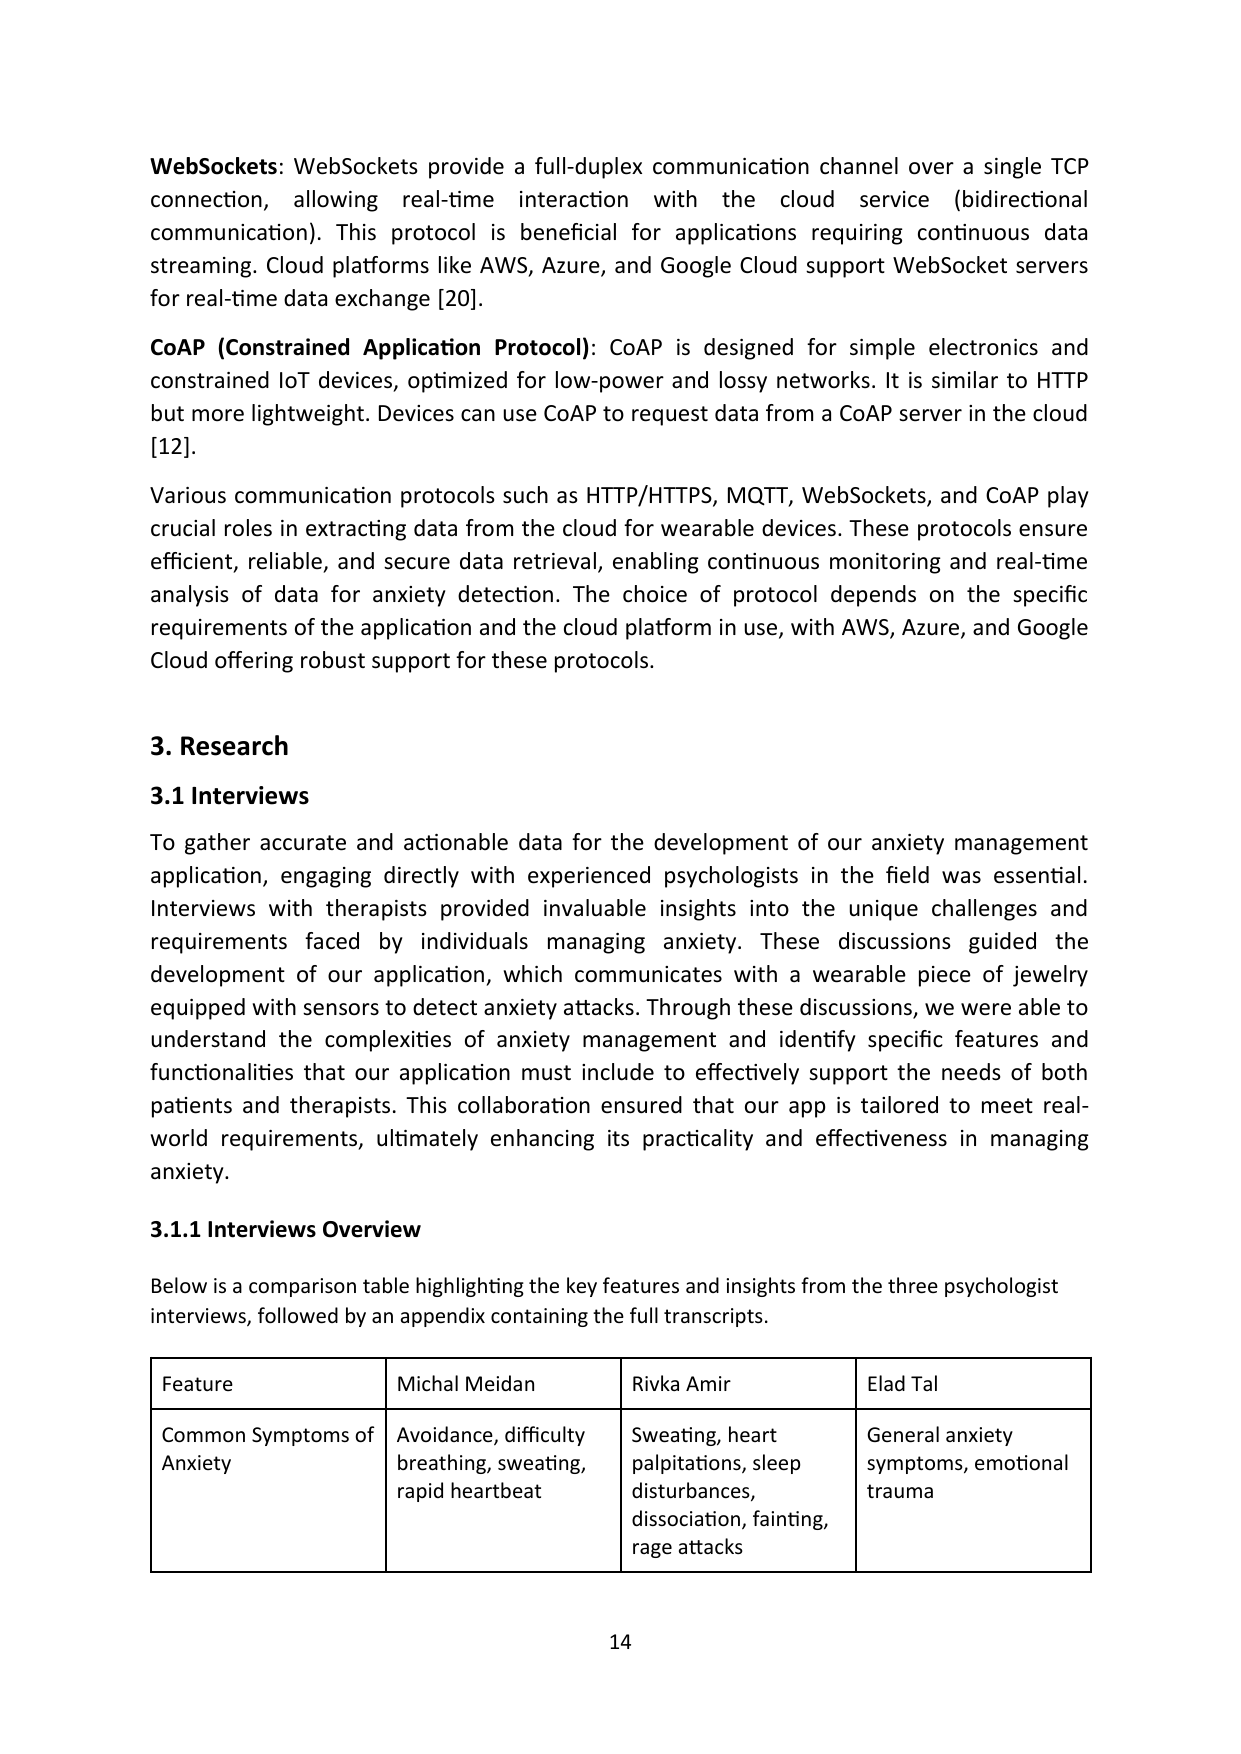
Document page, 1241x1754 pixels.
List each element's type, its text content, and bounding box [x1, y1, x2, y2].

subtitle 3. Research [150, 727, 1090, 763]
subtitle 3.1 Interviews [150, 778, 1090, 811]
text CoAP (Constrained Application Protocol): CoAP is designed for simple electronics and constrained IoT devices, optimized for low-power and lossy networks. It is similar to HTTP but more lightweight. Devices can use CoAP to request data from a CoAP server in the cloud​ [12]. [150, 331, 1090, 461]
text Below is a comparison table highlighting the key features and insights from the three psychologist interviews, followed by an appendix containing the full transcripts. [150, 1271, 1090, 1329]
text WebSockets: WebSockets provide a full-duplex communication channel over a single TCP connection, allowing real-time interaction with the cloud service (bidirectional communication). This protocol is beneficial for applications requiring continuous data streaming. Cloud platforms like AWS, Azure, and Google Cloud support WebSocket servers for real-time data exchange​ [20]. [150, 150, 1090, 312]
text To gather accurate and actionable data for the development of our anxiety management application, engaging directly with experienced psychologists in the field was essential. Interviews with therapists provided invaluable insights into the unique challenges and requirements faced by individuals managing anxiety. These discussions guided the development of our application, which communicates with a wearable piece of jewelry equipped with sensors to detect anxiety attacks. Through these discussions, we were able to understand the complexities of anxiety management and identify specific features and functionalities that our application must include to effectively support the needs of both patients and therapists. This collaboration ensured that our app is tailored to meet real-world requirements, ultimately enhancing its practicality and effectiveness in managing anxiety. [150, 826, 1090, 1186]
text Various communication protocols such as HTTP/HTTPS, MQTT, WebSockets, and CoAP play crucial roles in extracting data from the cloud for wearable devices. These protocols ensure efficient, reliable, and secure data retrieval, enabling continuous monitoring and real-time analysis of data for anxiety detection. The choice of protocol depends on the specific requirements of the application and the cloud platform in use, with AWS, Azure, and Google Cloud offering robust support for these protocols. [150, 479, 1090, 675]
subtitle 3.1.1 Interviews Overview [150, 1213, 1090, 1244]
